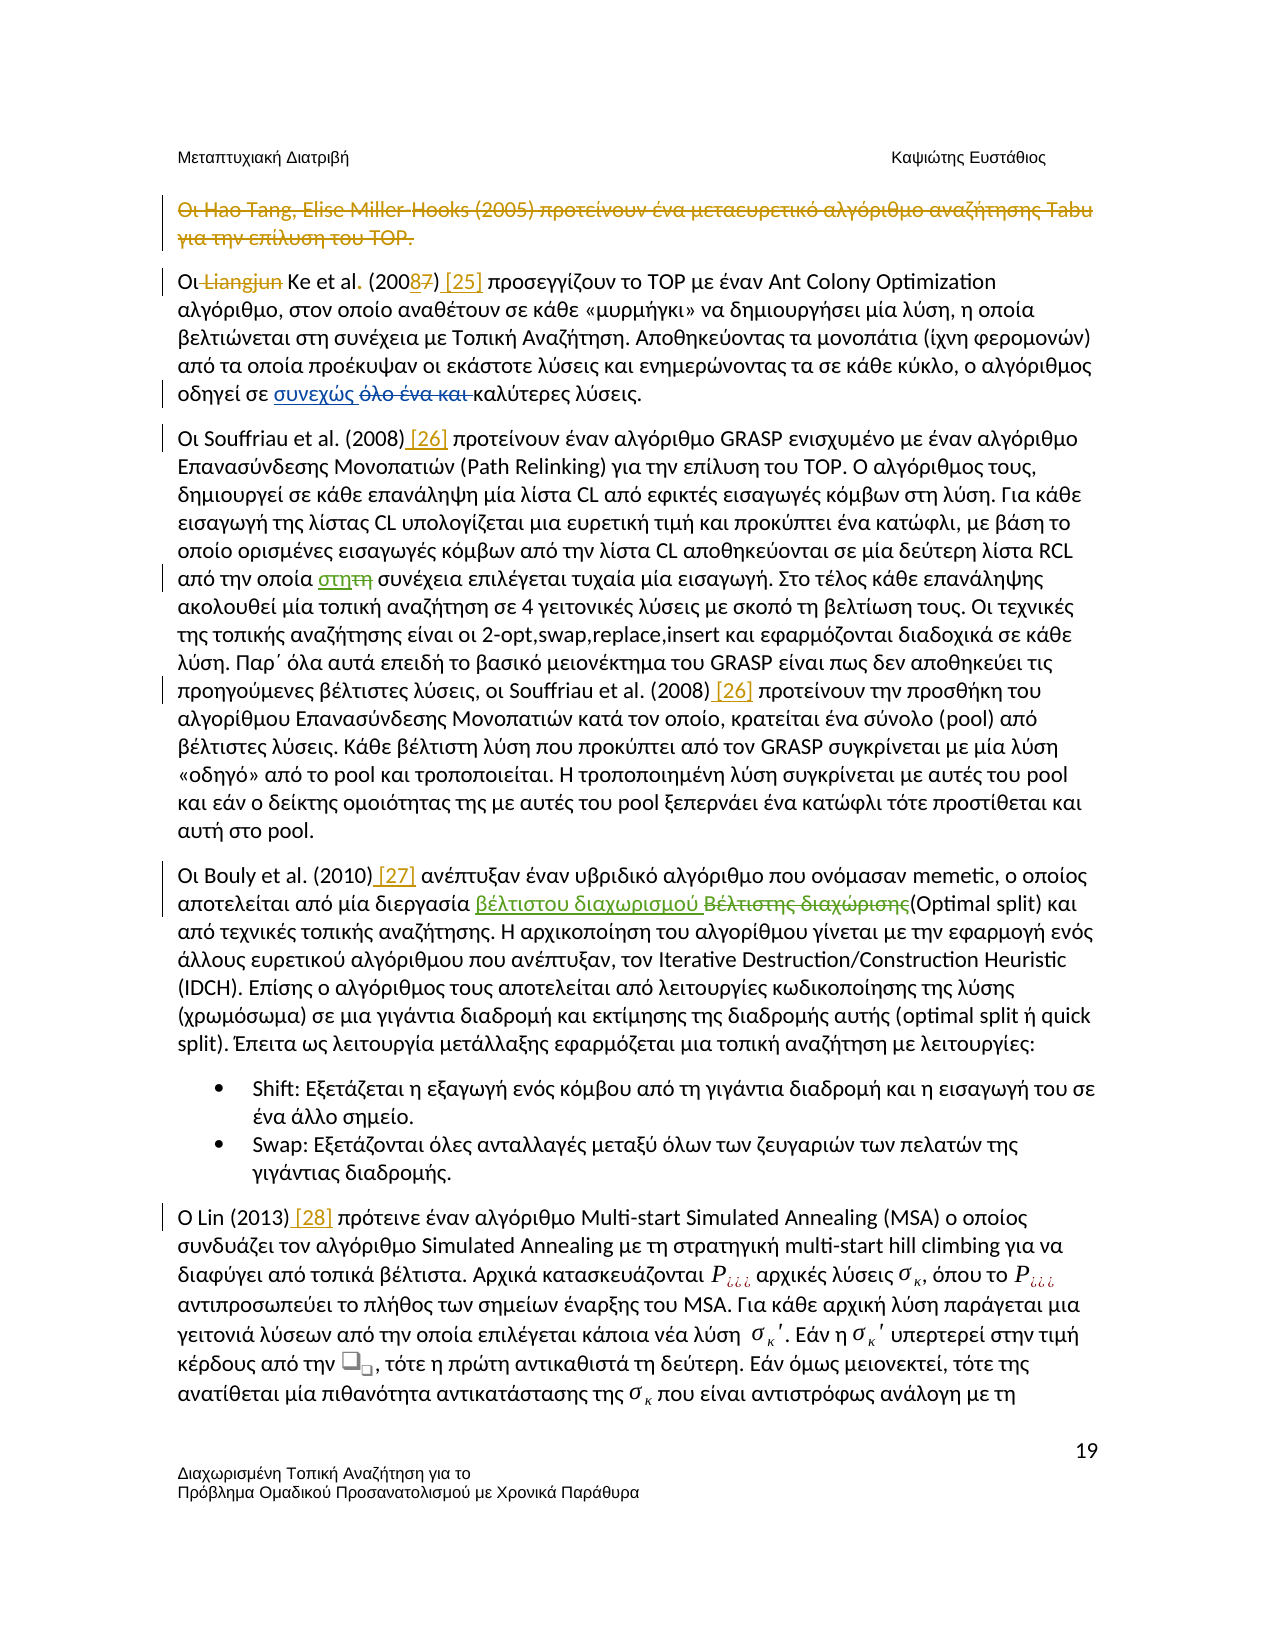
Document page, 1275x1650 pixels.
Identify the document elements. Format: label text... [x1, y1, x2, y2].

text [177, 1203, 1098, 1409]
list Swap: Εξετάζονται όλες ανταλλαγές μεταξύ όλων των ζευγαριών των πελατών της γιγάντιας διαδρομής. [215, 1130, 1098, 1186]
text Οι Souffriau et al. (2008) προτείνουν έναν αλγόριθμο GRASP ενισχυμένο με έναν αλγόριθμο Επανασύνδεσης Μονοπατιών (Path Relinking) για την επίλυση του TOP. Ο αλγόριθμος τους, δημιουργεί σε κάθε επανάληψη μία λίστα CL από εφικτές εισαγωγές κόμβων στη λύση. Για κάθε εισαγωγή της λίστας CL υπολογίζεται μια ευρετική τιμή και προκύπτει ένα κατώφλι, με βάση το οποίο ορισμένες εισαγωγές κόμβων από την λίστα CL αποθηκεύονται σε μία δεύτερη λίστα RCL από την οποία συνέχεια επιλέγεται τυχαία μία εισαγωγή. Στο τέλος κάθε επανάληψης ακολουθεί μία τοπική αναζήτηση σε 4 γειτονικές λύσεις με σκοπό τη βελτίωση τους. Οι τεχνικές της τοπικής αναζήτησης είναι οι 2-opt,swap,replace,insert και εφαρμόζονται διαδοχικά σε κάθε λύση. Παρ΄ όλα αυτά επειδή το βασικό μειονέκτημα του GRASP είναι πως δεν αποθηκεύει τις προηγούμενες βέλτιστες λύσεις, οι Souffriau et al. (2008) προτείνουν την προσθήκη του αλγορίθμου Επανασύνδεσης Μονοπατιών κατά τον οποίο, κρατείται ένα σύνολο (pool) από βέλτιστες λύσεις. Κάθε βέλτιστη λύση που προκύπτει από τον GRASP συγκρίνεται με μία λύση «οδηγό» από το pool και τροποποιείται. Η τροποποιημένη λύση συγκρίνεται με αυτές του pool και εάν ο δείκτης ομοιότητας της με αυτές του pool ξεπερνάει ένα κατώφλι τότε προστίθεται και αυτή στο pool. [177, 424, 1098, 844]
list Shift: Εξετάζεται η εξαγωγή ενός κόμβου από τη γιγάντια διαδρομή και η εισαγωγή του σε ένα άλλο σημείο. [215, 1074, 1098, 1130]
text Οι Ke et al. (200) προσεγγίζουν το TOP με έναν Ant Colony Optimization αλγόριθμο, στον οποίο αναθέτουν σε κάθε «μυρμήγκι» να δημιουργήσει μία λύση, η οποία βελτιώνεται στη συνέχεια με Τοπική Αναζήτηση. Αποθηκεύοντας τα μονοπάτια (ίχνη φερομονών) από τα οποία προέκυψαν οι εκάστοτε λύσεις και ενημερώνοντας τα σε κάθε κύκλο, ο αλγόριθμος οδηγεί σε καλύτερες λύσεις. [177, 267, 1098, 408]
text Οι Bouly et al. (2010) ανέπτυξαν έναν υβριδικό αλγόριθμο που ονόμασαν memetic, ο οποίος αποτελείται από μία διεργασία (Optimal split) και από τεχνικές τοπικής αναζήτησης. Η αρχικοποίηση του αλγορίθμου γίνεται με την εφαρμογή ενός άλλους ευρετικού αλγόριθμου που ανέπτυξαν, τον Iterative Destruction/Construction Heuristic (IDCH). Επίσης ο αλγόριθμος τους αποτελείται από λειτουργίες κωδικοποίησης της λύσης (χρωμόσωμα) σε μια γιγάντια διαδρομή και εκτίμησης της διαδρομής αυτής (optimal split ή quick split). Έπειτα ως λειτουργία μετάλλαξης εφαρμόζεται μια τοπική αναζήτηση με λειτουργίες: [177, 861, 1098, 1057]
